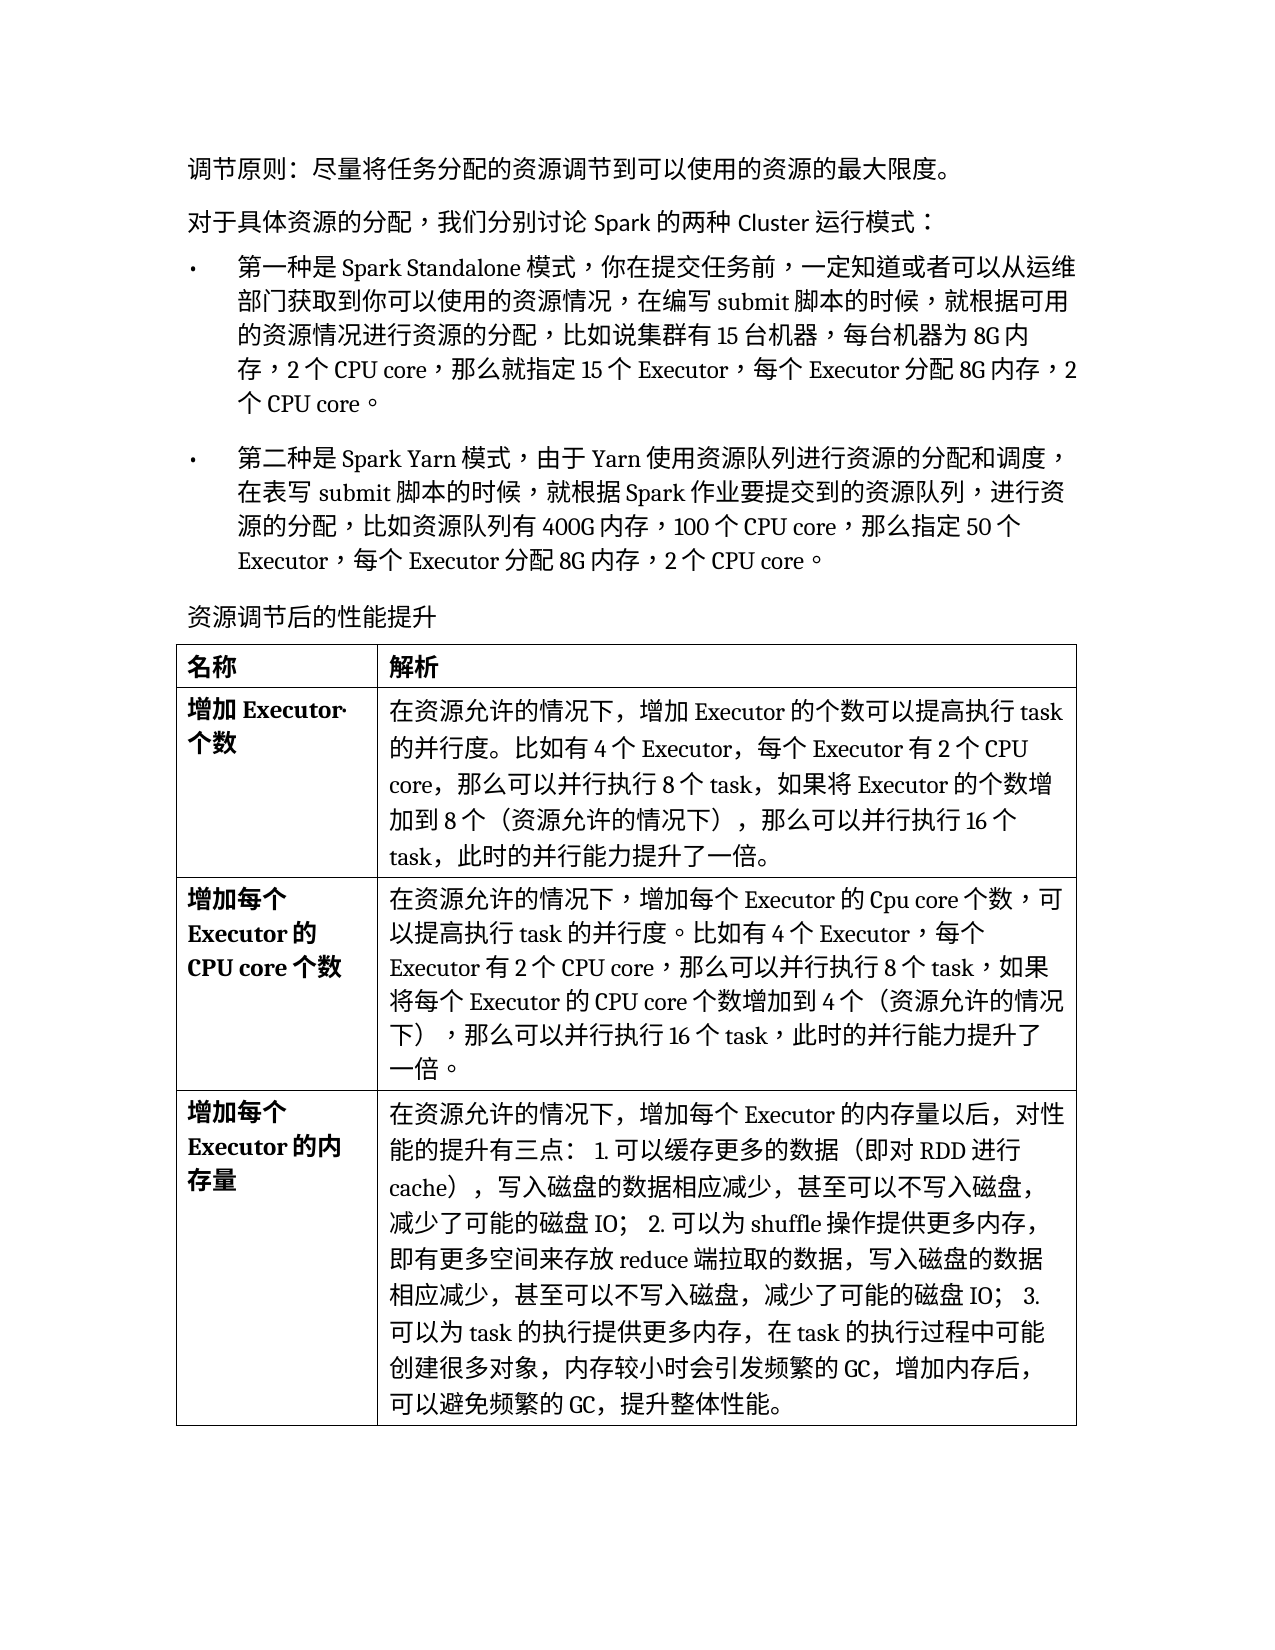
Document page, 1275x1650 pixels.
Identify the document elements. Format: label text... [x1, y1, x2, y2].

table_cell 增加每个Executor的内存量 [177, 1091, 377, 1424]
text 资源调节后的性能提升 [187, 598, 1087, 634]
table_cell 在资源允许的情况下，增加每个Executor的内存量以后，对性能的提升有三点： 1. 可以缓存更多的数据（即对RDD进行cache），写入磁盘的数据相应减少，甚至可以不写入磁盘，减少了可能的磁盘IO； 2. 可以为shuffle操作提供更多内存，即有更多空间来存放reduce端拉取的数据，写入磁盘的数据相应减少，甚至可以不写入磁盘，减少了可能的磁盘IO； 3. 可以为task的执行提供更多内存，在task的执行过程中可能创建很多对象，内存较小时会引发频繁的GC，增加内存后，可以避免频繁的GC，提升整体性能。 [378, 1091, 1076, 1424]
table_cell 在资源允许的情况下，增加Executor的个数可以提高执行task的并行度。比如有4个Executor，每个Executor有2个CPU core，那么可以并行执行8个task，如果将Executor的个数增加到8个（资源允许的情况下），那么可以并行执行16个task，此时的并行能力提升了一倍。 [378, 688, 1076, 877]
table_cell 增加每个Executor的CPU core个数 [177, 878, 377, 1090]
text 调节原则：尽量将任务分配的资源调节到可以使用的资源的最大限度。 [187, 150, 1087, 186]
list 第二种是Spark Yarn模式，由于Yarn使用资源队列进行资源的分配和调度，在表写 submit 脚本的时候，就根据Spark作业要提交到的资源队列，进行资源的分配，比如资源队列有400G内存，100个CPU core，那么指定50个Executor，每个Executor分配8G内存，2个CPU core。 [187, 441, 1087, 577]
list 第一种是Spark Standalone模式，你在提交任务前，一定知道或者可以从运维部门获取到你可以使用的资源情况，在编写submit脚本的时候，就根据可用的资源情况进行资源的分配，比如说集群有15台机器，每台机器为8G内存，2个CPU core，那么就指定15个Executor，每个Executor分配8G内存，2个CPU core。 [187, 249, 1087, 420]
table_cell 增加Executor·个数 [177, 688, 377, 877]
table_header 解析 [378, 645, 1076, 687]
text 对于具体资源的分配，我们分别讨论 Spark 的两种 Cluster 运行模式： [187, 205, 1087, 239]
table_cell 在资源允许的情况下，增加每个Executor的Cpu core个数，可以提高执行task的并行度。比如有4个Executor，每个Executor有2个CPU core，那么可以并行执行8个task，如果将每个Executor的CPU core个数增加到4个（资源允许的情况下），那么可以并行执行16个task，此时的并行能力提升了一倍。 [378, 878, 1076, 1090]
table_header 名称 [177, 645, 377, 687]
